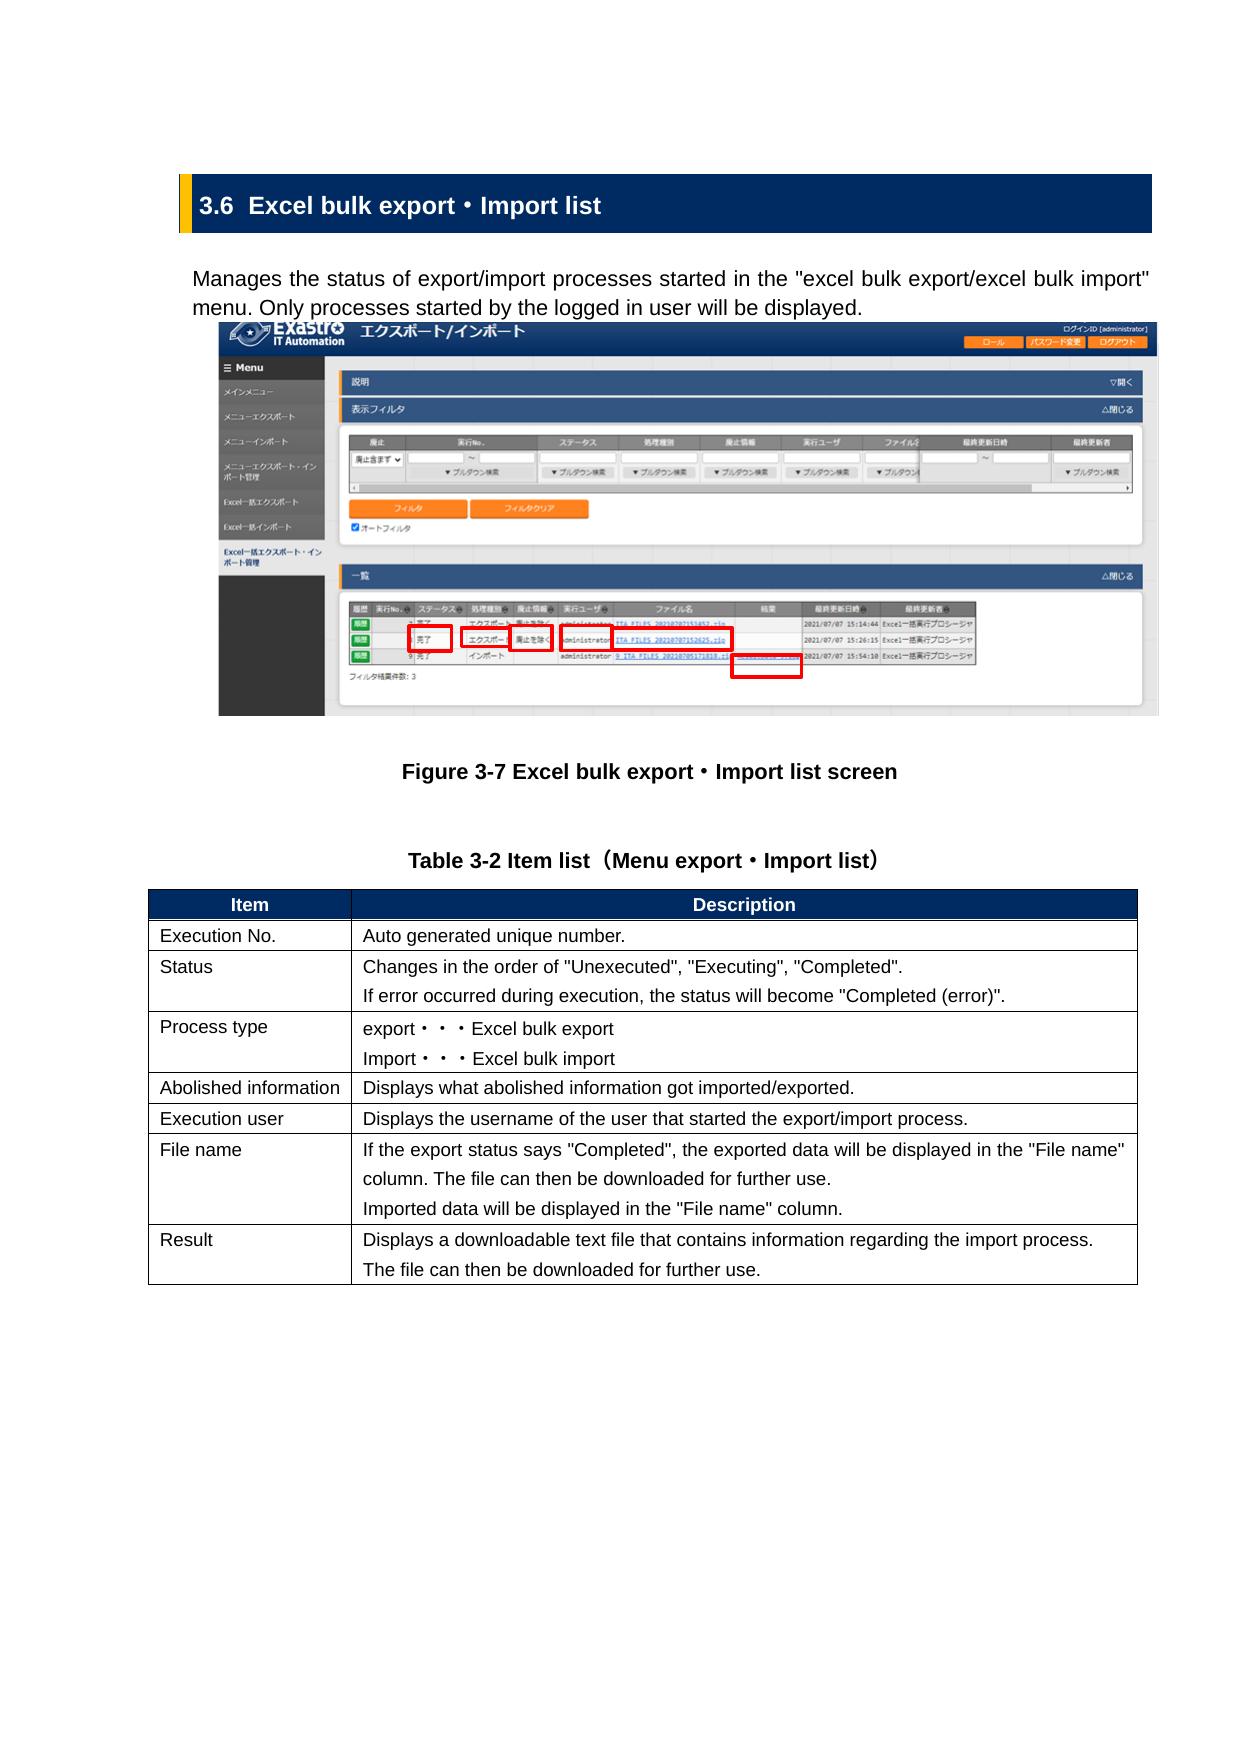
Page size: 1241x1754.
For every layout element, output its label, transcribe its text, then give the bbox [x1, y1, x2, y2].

table_cell Displays what abolished information got imported/exported. [352, 1073, 1137, 1102]
table_cell Displays a downloadable text file that contains information regarding the import process. The file can then be downloaded for further use. [352, 1225, 1137, 1284]
table_cell File name [149, 1134, 351, 1224]
table_cell export・・・Excel bulk export Import・・・Excel bulk import [352, 1012, 1137, 1072]
table_cell Changes in the order of "Unexecuted", "Executing", "Completed". If error occurred during execution, the status will become "Completed (error)". [352, 951, 1137, 1011]
table_cell Execution user [149, 1104, 351, 1133]
table_header Description [352, 890, 1137, 919]
text Manages the status of export/import processes started in the "excel bulk export/excel bulk import" menu. Only processes started by the logged in user will be displayed. [192, 263, 1152, 323]
table_cell If the export status says "Completed", the exported data will be displayed in the "File name" column. The file can then be downloaded for further use. Imported data will be displayed in the "File name" column. [352, 1134, 1137, 1224]
picture [218, 322, 1159, 716]
table_header Item [149, 890, 351, 919]
text Table 3-2 Item list（Menu export・Import list） [148, 829, 1152, 889]
table_cell Process type [149, 1012, 351, 1072]
table_cell Status [149, 951, 351, 1011]
text Figure 3-7 Excel bulk export・Import list screen [148, 740, 1152, 799]
table_cell Auto generated unique number. [352, 921, 1137, 950]
table_cell Execution No. [149, 921, 351, 950]
table_cell Displays the username of the user that started the export/import process. [352, 1104, 1137, 1133]
table_cell Result [149, 1225, 351, 1284]
table_cell Abolished information [149, 1073, 351, 1102]
subtitle Excel bulk export・Import list [192, 174, 1152, 233]
